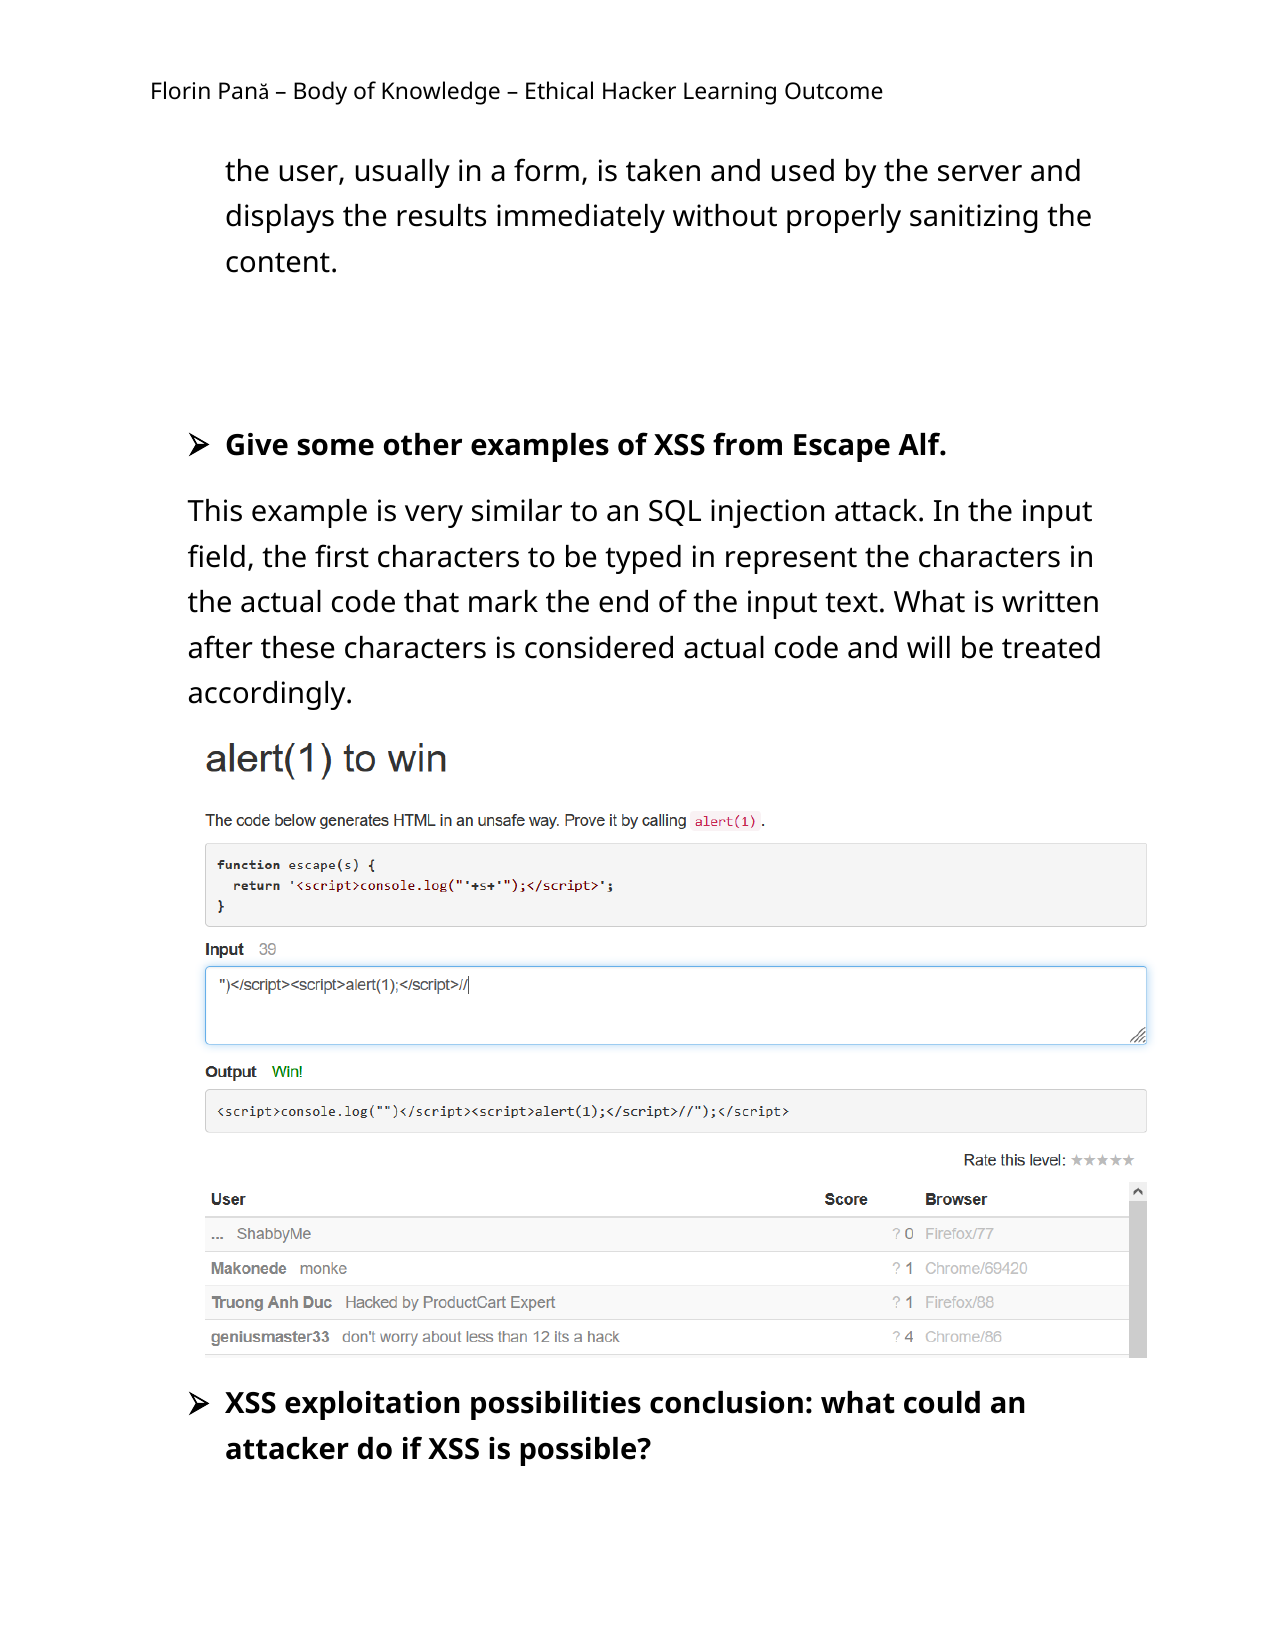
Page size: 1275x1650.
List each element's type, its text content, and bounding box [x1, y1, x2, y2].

text This example is very similar to an SQL injection attack. In the input field, the first characters to be typed in represent the characters in the actual code that mark the end of the input text. What is written after these characters is considered actual code and will be treated accordingly. [187, 490, 1125, 712]
list XSS exploitation possibilities conclusion: what could an attacker do if XSS is possible? [187, 1383, 1125, 1468]
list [225, 150, 1125, 281]
list Give some other examples of XSS from Escape Alf. [187, 424, 1125, 463]
picture [187, 739, 1163, 1358]
